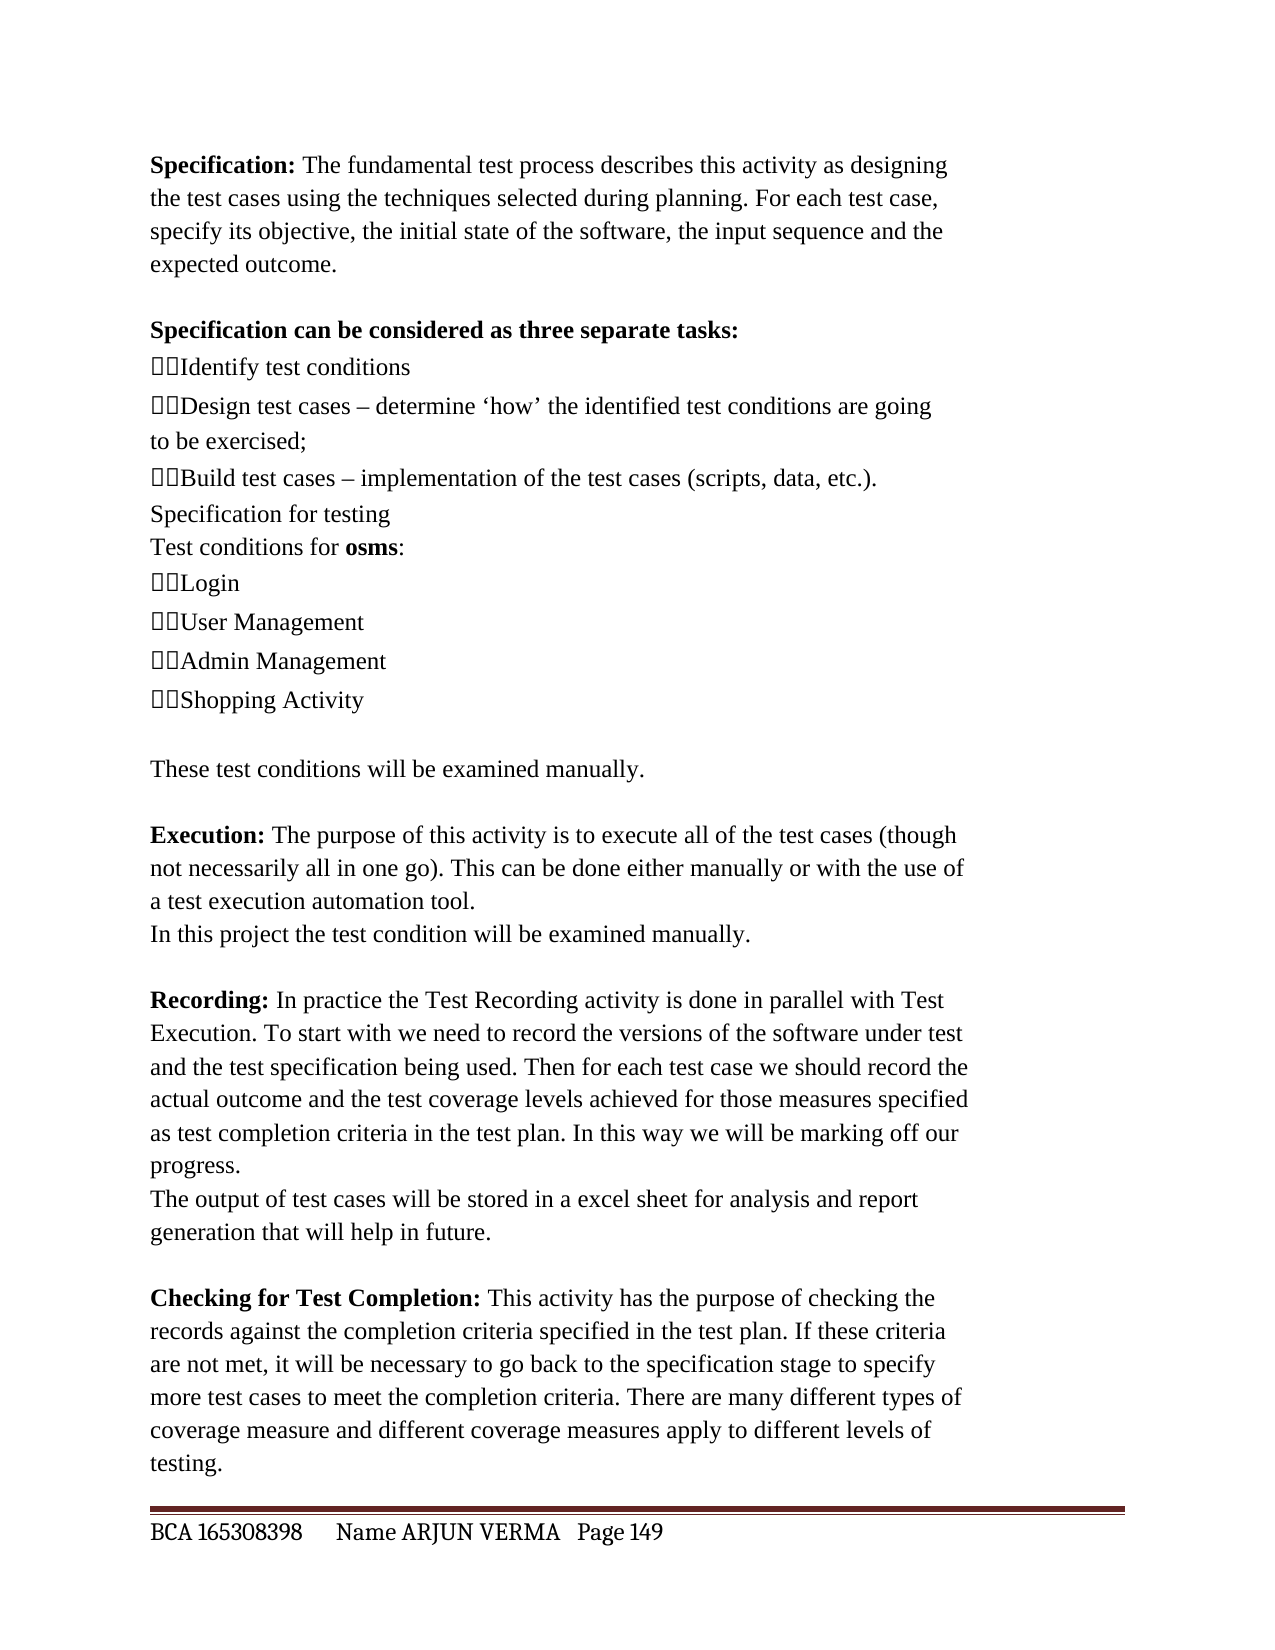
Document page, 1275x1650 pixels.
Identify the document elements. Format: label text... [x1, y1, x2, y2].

text Admin Management [150, 643, 1125, 677]
text User Management [150, 604, 1125, 638]
text Build test cases – implementation of the test cases (scripts, data, etc.). [150, 459, 1125, 493]
text Specification can be considered as three separate tasks: [150, 315, 1125, 344]
text records against the completion criteria specified in the test plan. If these criteria [150, 1316, 1125, 1344]
text Login [150, 565, 1125, 599]
text not necessarily all in one go). This can be done either manually or with the use of [150, 853, 1125, 882]
text These test conditions will be examined manually. [150, 754, 1125, 783]
text Specification for testing [150, 499, 1125, 527]
text actual outcome and the test coverage levels achieved for those measures specified [150, 1084, 1125, 1113]
text Design test cases – determine ‘how’ the identified test conditions are going [150, 387, 1125, 421]
text the test cases using the techniques selected during planning. For each test case, [150, 183, 1125, 212]
text and the test specification being used. Then for each test case we should record the [150, 1052, 1125, 1080]
text Execution: The purpose of this activity is to execute all of the test cases (though [150, 820, 1125, 849]
text Test conditions for osms: [150, 532, 1125, 560]
text The output of test cases will be stored in a excel sheet for analysis and report [150, 1184, 1125, 1212]
text generation that will help in future. [150, 1217, 1125, 1245]
text specify its objective, the initial state of the software, the input sequence and the [150, 216, 1125, 245]
text progress. [150, 1151, 1125, 1179]
text coverage measure and different coverage measures apply to different levels of [150, 1415, 1125, 1443]
text as test completion criteria in the test plan. In this way we will be marking off our [150, 1118, 1125, 1146]
text Execution. To start with we need to record the versions of the software under test [150, 1018, 1125, 1047]
text In this project the test condition will be examined manually. [150, 919, 1125, 948]
text expected outcome. [150, 249, 1125, 278]
text Recording: In practice the Test Recording activity is done in parallel with Test [150, 986, 1125, 1014]
text are not met, it will be necessary to go back to the specification stage to specify [150, 1349, 1125, 1377]
text Identify test conditions [150, 348, 1125, 382]
text a test execution automation tool. [150, 886, 1125, 915]
text to be exercised; [150, 426, 1125, 455]
text testing. [150, 1448, 1125, 1477]
text Shopping Activity [150, 682, 1125, 716]
text Checking for Test Completion: This activity has the purpose of checking the [150, 1283, 1125, 1311]
text more test cases to meet the completion criteria. There are many different types of [150, 1382, 1125, 1411]
text Specification: The fundamental test process describes this activity as designing [150, 150, 1125, 179]
